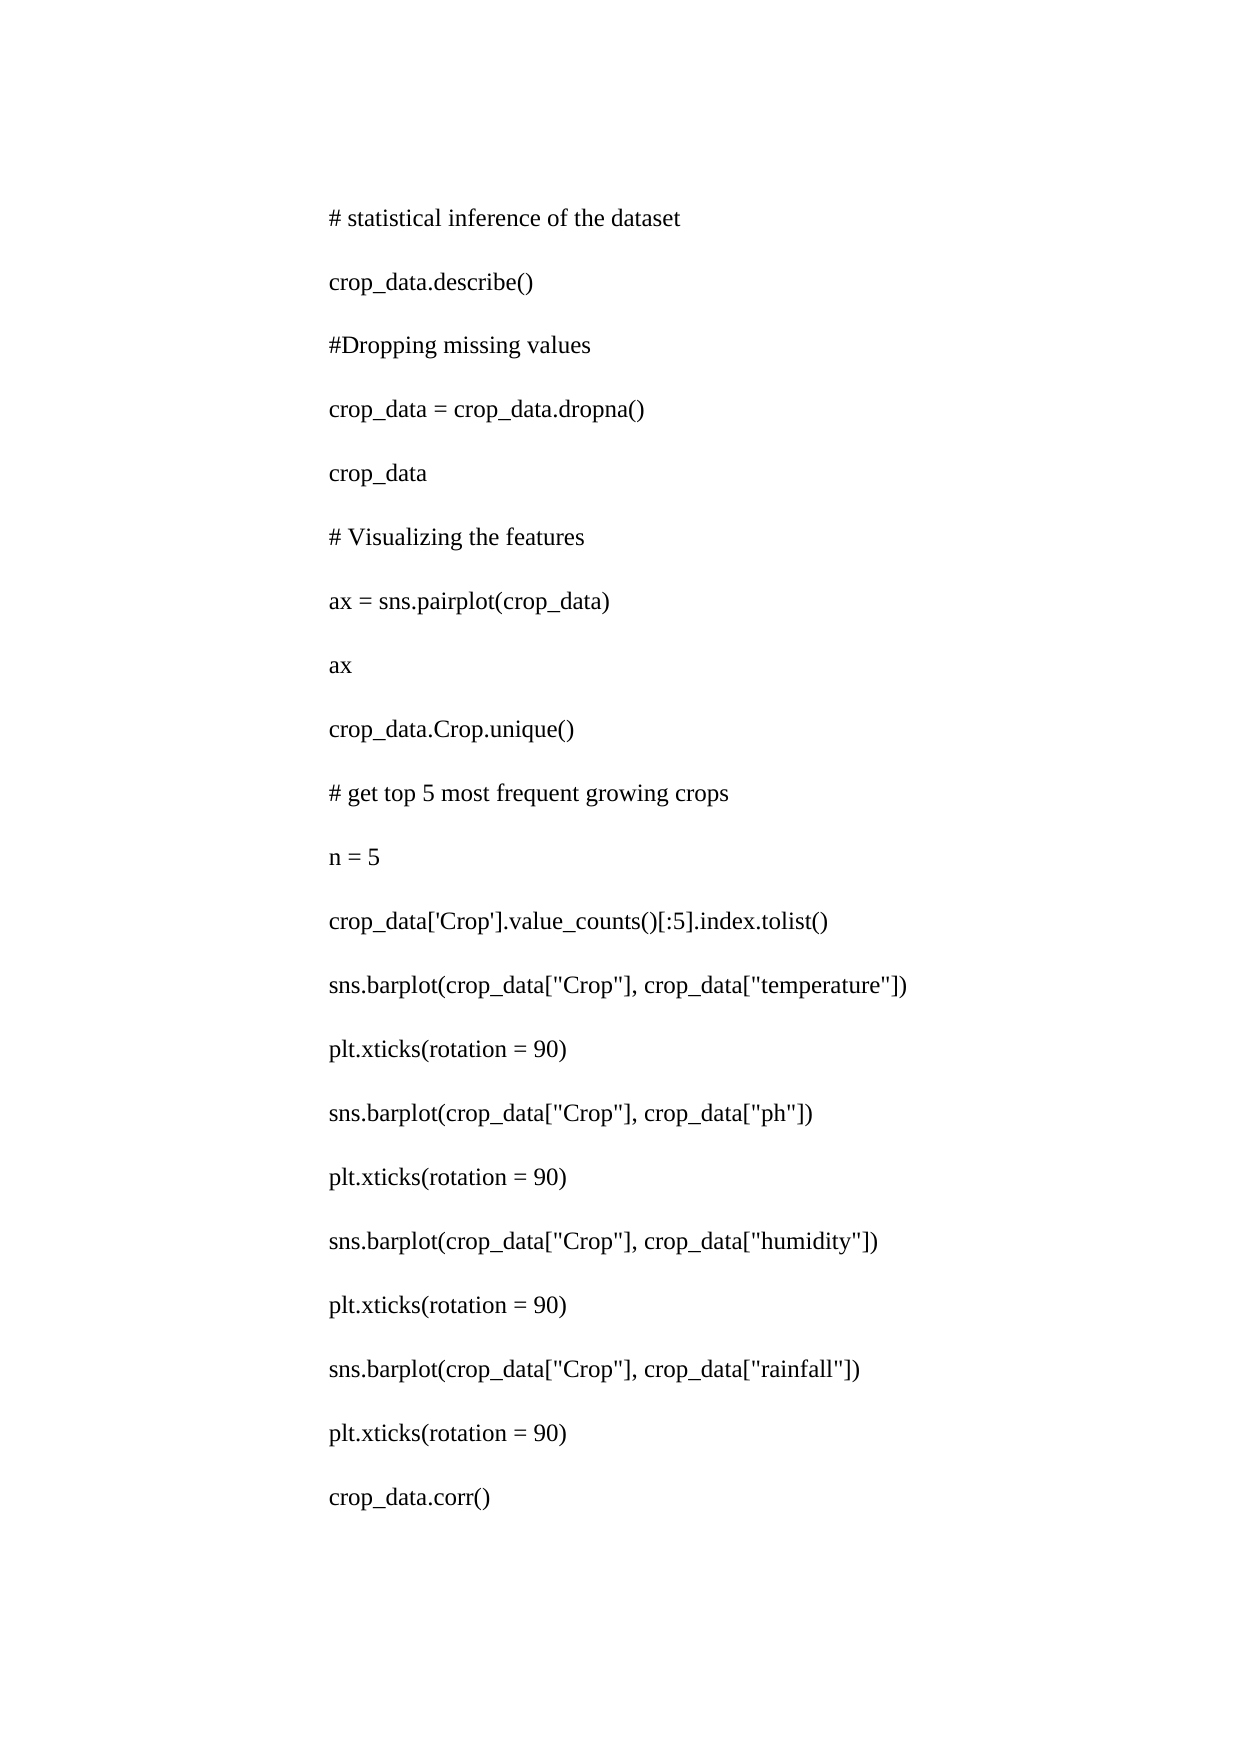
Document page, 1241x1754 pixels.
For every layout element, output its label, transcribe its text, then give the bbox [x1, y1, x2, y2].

text sns.barplot(crop_data["Crop"], crop_data["temperature"]) [328, 970, 1090, 999]
text sns.barplot(crop_data["Crop"], crop_data["rainfall"]) [328, 1354, 1090, 1383]
text plt.xticks(rotation = 90) [328, 1034, 1090, 1063]
text crop_data.describe() [328, 267, 1090, 295]
text plt.xticks(rotation = 90) [328, 1162, 1090, 1191]
text sns.barplot(crop_data["Crop"], crop_data["ph"]) [328, 1098, 1090, 1127]
text #Dropping missing values [328, 331, 1090, 359]
text crop_data.Crop.unique() [328, 714, 1090, 743]
text # get top 5 most frequent growing crops [328, 778, 1090, 807]
text plt.xticks(rotation = 90) [328, 1418, 1090, 1447]
text crop_data.corr() [328, 1482, 1090, 1511]
text # Visualizing the features [328, 522, 1090, 551]
text crop_data = crop_data.dropna() [328, 394, 1090, 423]
text ax [328, 650, 1090, 679]
text crop_data['Crop'].value_counts()[:5].index.tolist() [328, 906, 1090, 935]
text plt.xticks(rotation = 90) [328, 1290, 1090, 1319]
text crop_data [328, 458, 1090, 487]
text sns.barplot(crop_data["Crop"], crop_data["humidity"]) [328, 1226, 1090, 1255]
text # statistical inference of the dataset [328, 203, 1090, 231]
text n = 5 [328, 842, 1090, 871]
text ax = sns.pairplot(crop_data) [328, 586, 1090, 615]
